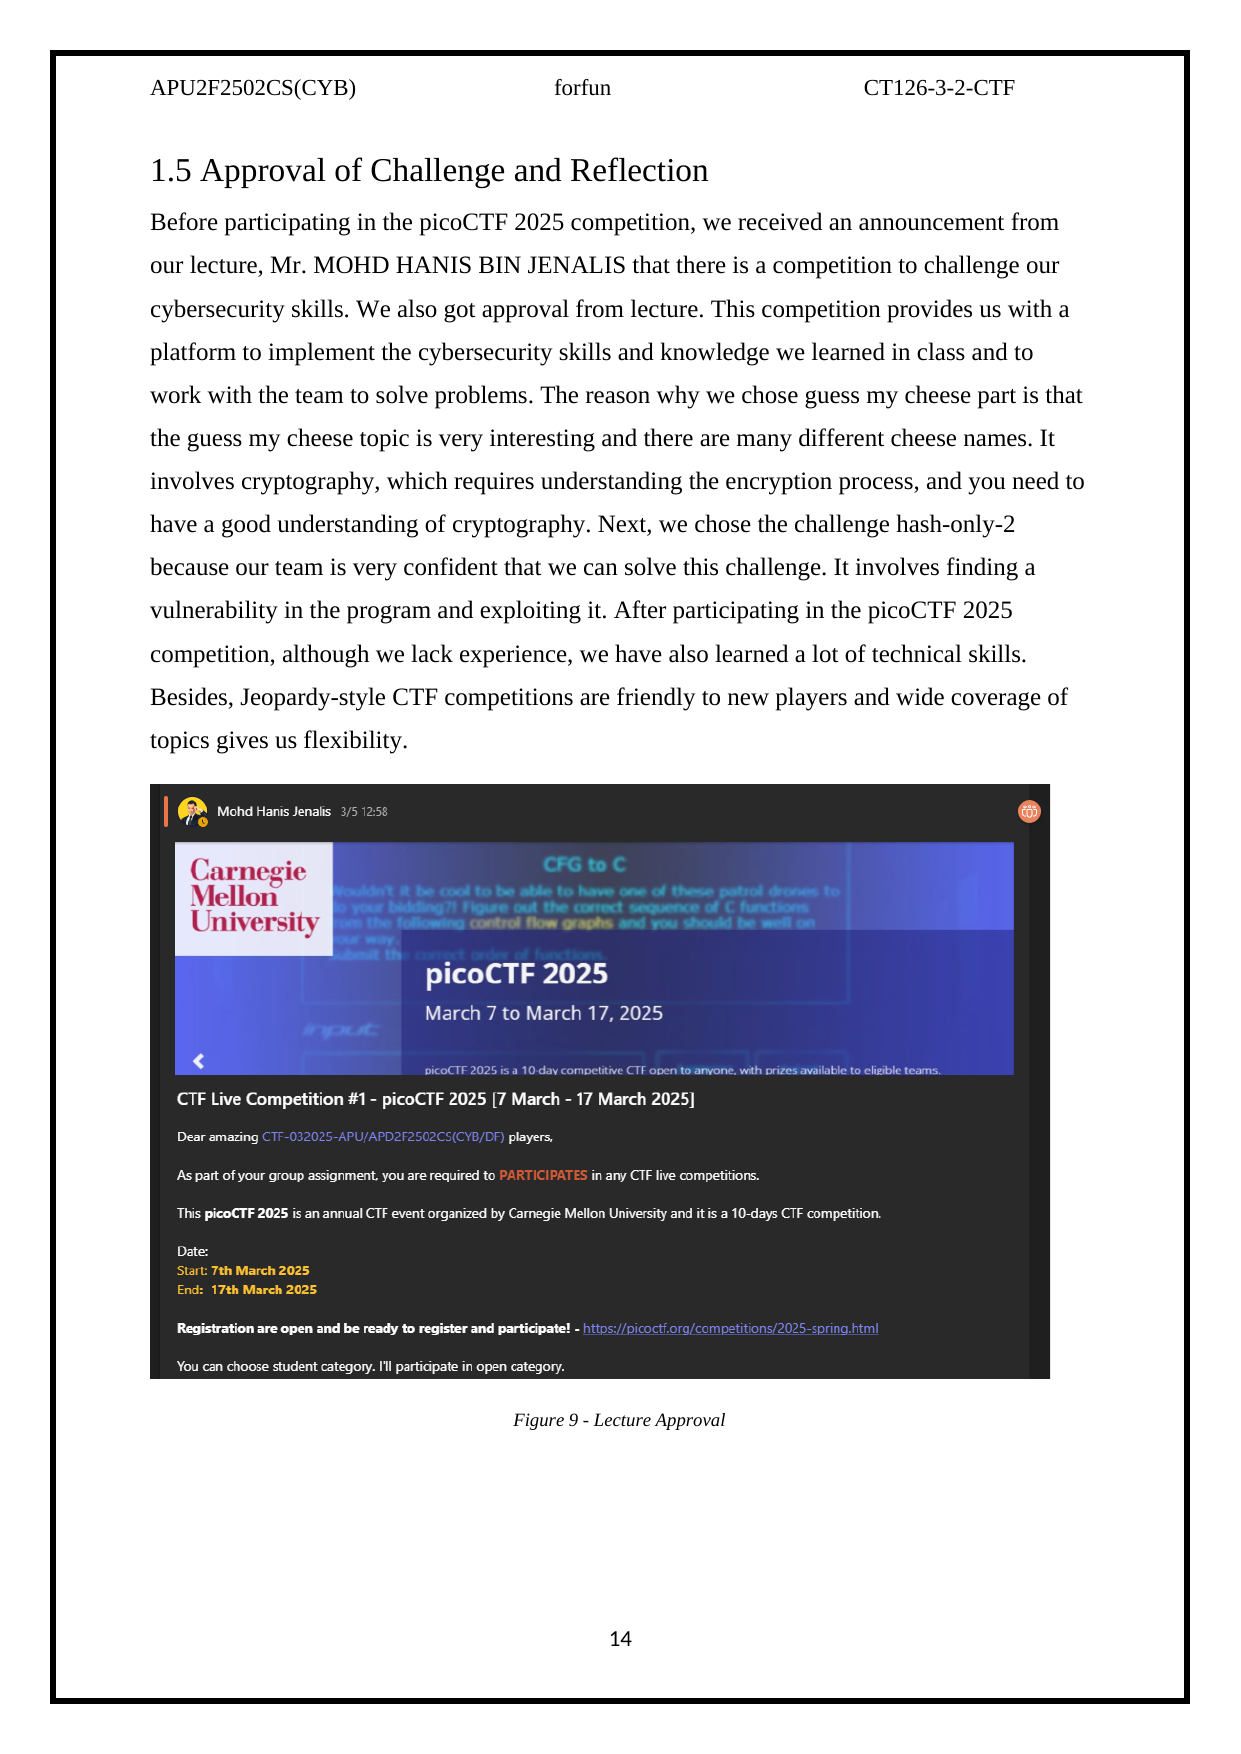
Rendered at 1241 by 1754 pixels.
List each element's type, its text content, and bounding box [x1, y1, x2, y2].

subtitle 1.5 Approval of Challenge and Reflection [150, 150, 1090, 188]
picture [150, 784, 1050, 1379]
text Figure 9 - Lecture Approval [150, 1409, 1090, 1431]
text Before participating in the picoCTF 2025 competition, we received an announcement from our lecture, Mr. MOHD HANIS BIN JENALIS that there is a competition to challenge our cybersecurity skills. We also got approval from lecture. This competition provides us with a platform to implement the cybersecurity skills and knowledge we learned in class and to work with the team to solve problems. The reason why we chose guess my cheese part is that the guess my cheese topic is very interesting and there are many different cheese names. It involves cryptography, which requires understanding the encryption process, and you need to have a good understanding of cryptography. Next, we chose the challenge hash-only-2 because our team is very confident that we can solve this challenge. It involves finding a vulnerability in the program and exploiting it. After participating in the picoCTF 2025 competition, although we lack experience, we have also learned a lot of technical skills. Besides, Jeopardy-style CTF competitions are friendly to new players and wide coverage of topics gives us flexibility. [150, 207, 1090, 754]
